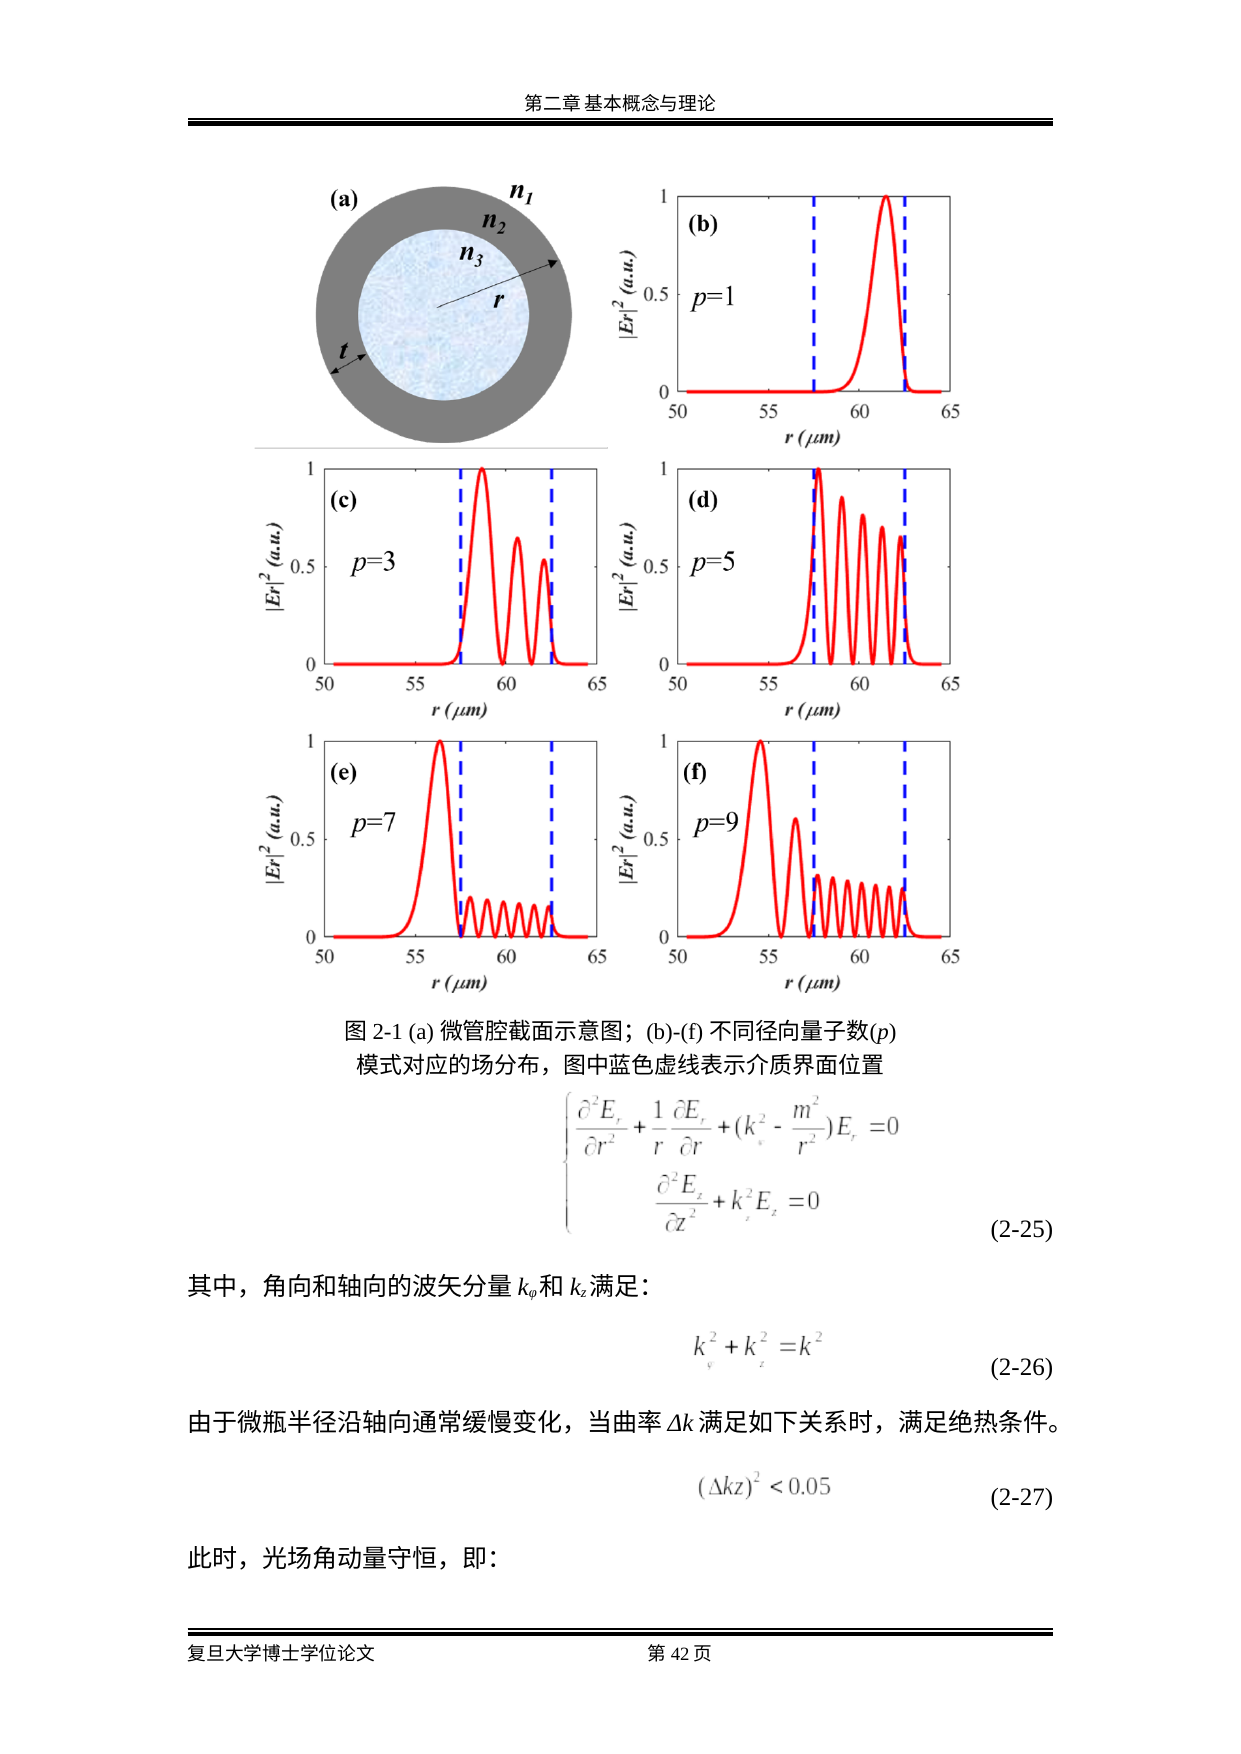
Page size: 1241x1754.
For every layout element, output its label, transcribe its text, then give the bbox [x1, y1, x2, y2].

text (2-26) [187, 1318, 1053, 1386]
text 由于微瓶半径沿轴向通常缓慢变化，当曲率Δk满足如下关系时，满足绝热条件。 [187, 1386, 1053, 1454]
text (2-27) [187, 1454, 1053, 1522]
text 其中，角向和轴向的波矢分量kφ和kz满足： [187, 1251, 1053, 1318]
text 图 2-1 (a) 微管腔截面示意图；(b)-(f) 不同径向量子数(p) [187, 1013, 1053, 1047]
text 模式对应的场分布，图中蓝色虚线表示介质界面位置 [187, 1047, 1053, 1081]
picture [254, 163, 986, 993]
text (2-25) [187, 1081, 1053, 1251]
text 此时，光场角动量守恒，即： [187, 1522, 1053, 1590]
